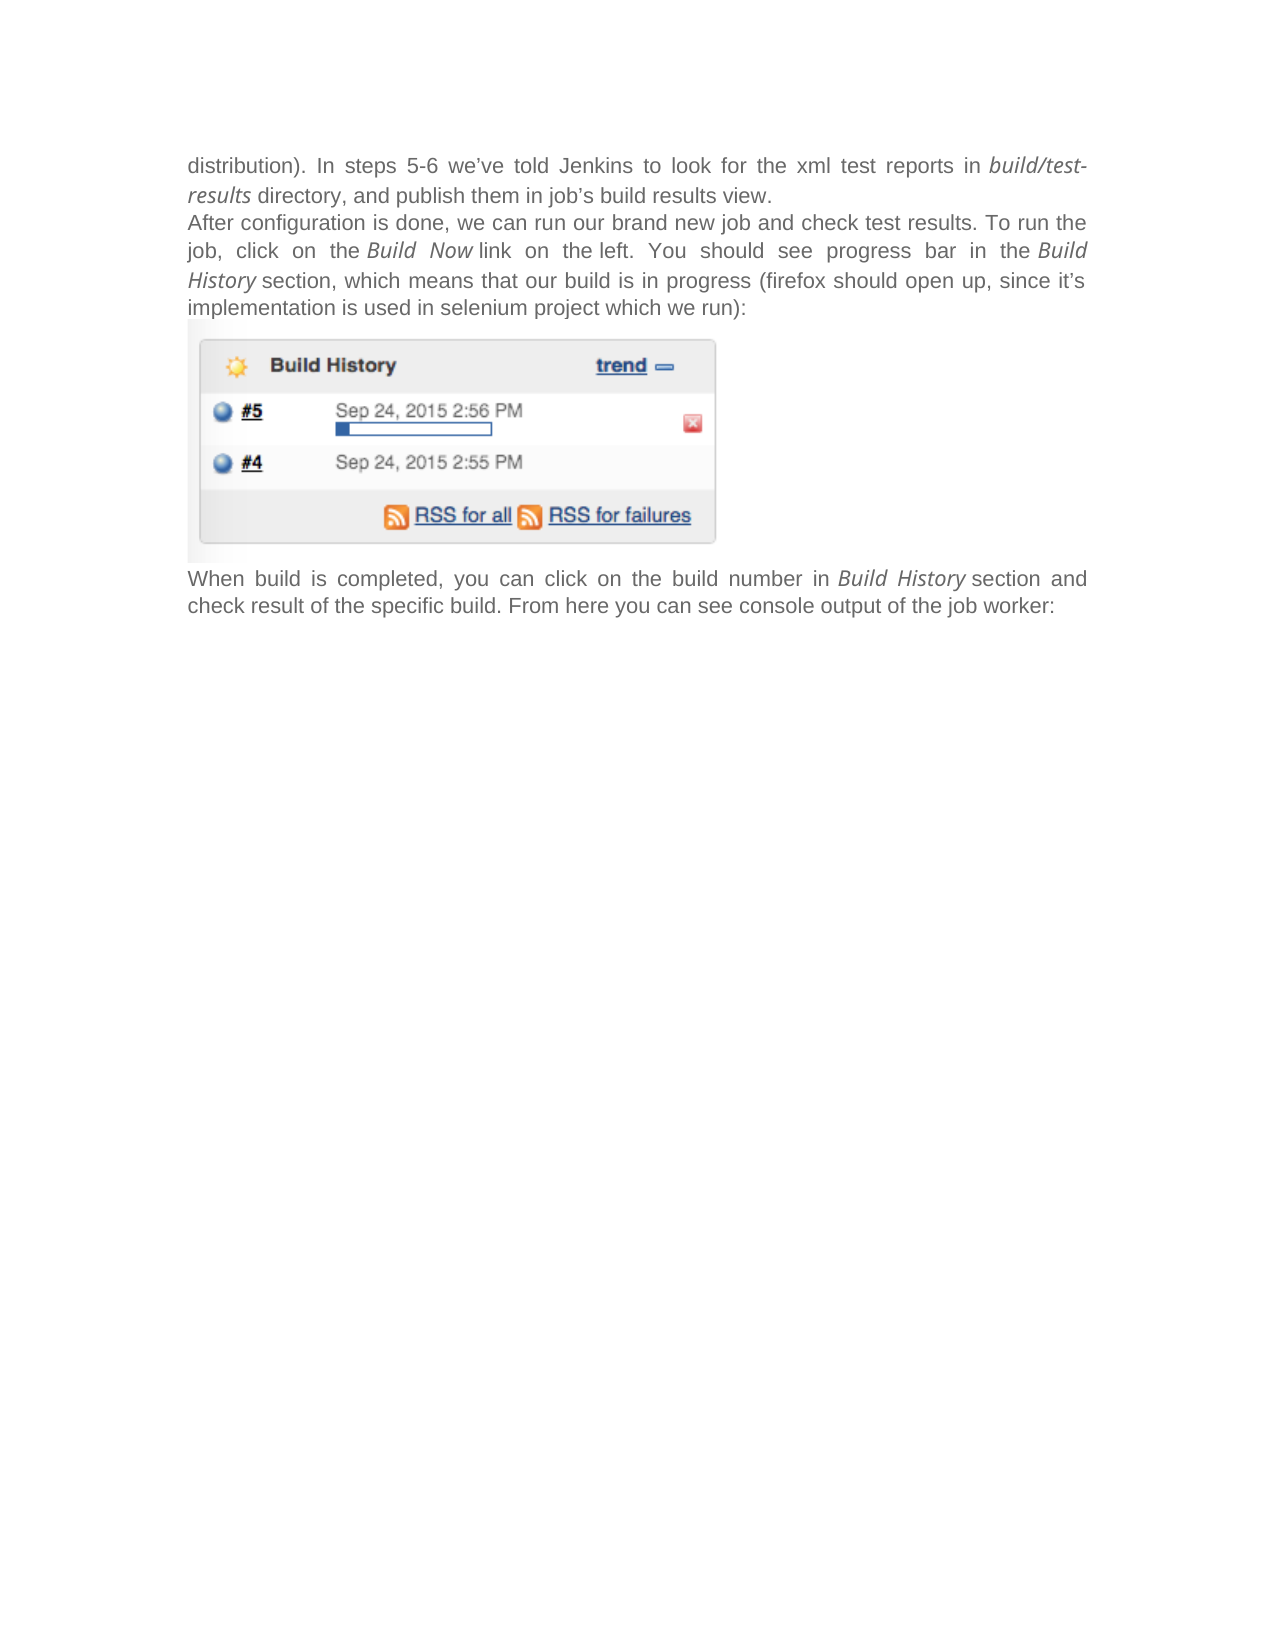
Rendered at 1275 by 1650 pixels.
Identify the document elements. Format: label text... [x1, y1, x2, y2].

text When build is completed, you can click on the build number in Build History section and check result of the specific build. From here you can see console output of the job worker: [187, 563, 1087, 618]
picture [187, 319, 728, 563]
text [187, 150, 1087, 209]
text After configuration is done, we can run our brand new job and check test results. To run the job, click on the Build Now link on the left. You should see progress bar in the Build History section, which means that our build is in progress (firefox should open up, since it’s implementation is used in selenium project which we run): [187, 209, 1087, 319]
